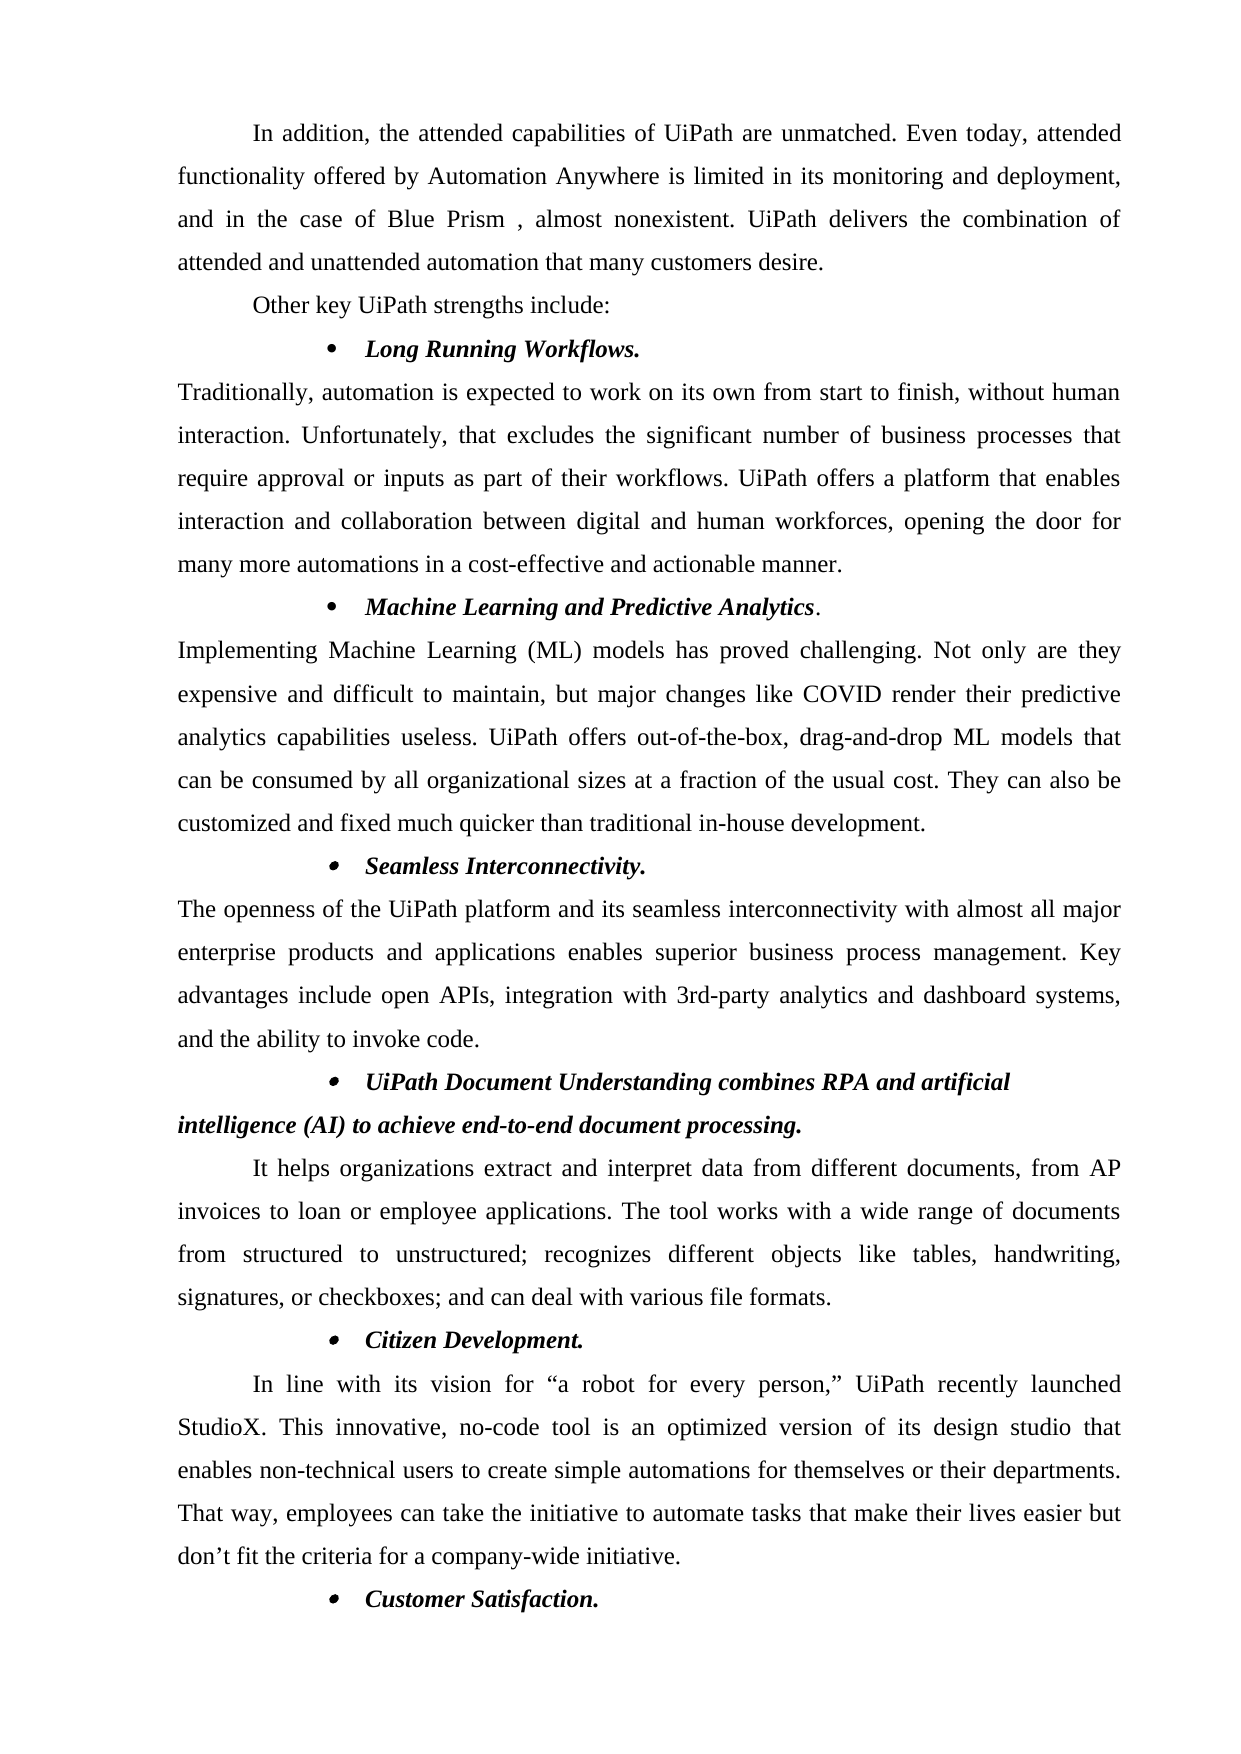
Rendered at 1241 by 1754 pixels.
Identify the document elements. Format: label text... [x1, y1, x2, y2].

text It helps organizations extract and interpret data from different documents, from AP invoices to loan or employee applications. The tool works with a wide range of documents from structured to unstructured; recognizes different objects like tables, handwriting, signatures, or checkboxes; and can deal with various file formats. [177, 1153, 1122, 1311]
list Long Running Workflows. [327, 334, 1122, 362]
text In line with its vision for “a robot for every person,” UiPath recently launched StudioX. This innovative, no-code tool is an optimized version of its design studio that enables non-technical users to create simple automations for themselves or their departments. That way, employees can take the initiative to automate tasks that make their lives easier but don’t fit the criteria for a company-wide initiative. [177, 1369, 1122, 1570]
list Citizen Development. [327, 1326, 1122, 1354]
text The openness of the UiPath platform and its seamless interconnectivity with almost all major enterprise products and applications enables superior business process management. Key advantages include open APIs, integration with 3rd-party analytics and dashboard systems, and the ability to invoke code. [177, 894, 1122, 1052]
text intelligence (AI) to achieve end-to-end document processing. [177, 1110, 1122, 1139]
list UiPath Document Understanding combines RPA and artificial [327, 1067, 1122, 1096]
list Customer Satisfaction. [327, 1584, 1122, 1613]
text Other key UiPath strengths include: [177, 291, 1122, 319]
text Traditionally, automation is expected to work on its own from start to finish, without human interaction. Unfortunately, that excludes the significant number of business processes that require approval or inputs as part of their workflows. UiPath offers a platform that enables interaction and collaboration between digital and human workforces, opening the door for many more automations in a cost-effective and actionable manner. [177, 377, 1122, 578]
text In addition, the attended capabilities of UiPath are unmatched. Even today, attended functionality offered by Automation Anywhere is limited in its monitoring and deployment, and in the case of Blue Prism , almost nonexistent. UiPath delivers the combination of attended and unattended automation that many customers desire. [177, 118, 1122, 276]
list Machine Learning and Predictive Analytics. [327, 592, 1122, 621]
text Implementing Machine Learning (ML) models has proved challenging. Not only are they expensive and difficult to maintain, but major changes like COVID render their predictive analytics capabilities useless. UiPath offers out-of-the-box, drag-and-drop ML models that can be consumed by all organizational sizes at a fraction of the usual cost. They can also be customized and fixed much quicker than traditional in-house development. [177, 636, 1122, 837]
list Seamless Interconnectivity. [327, 851, 1122, 880]
